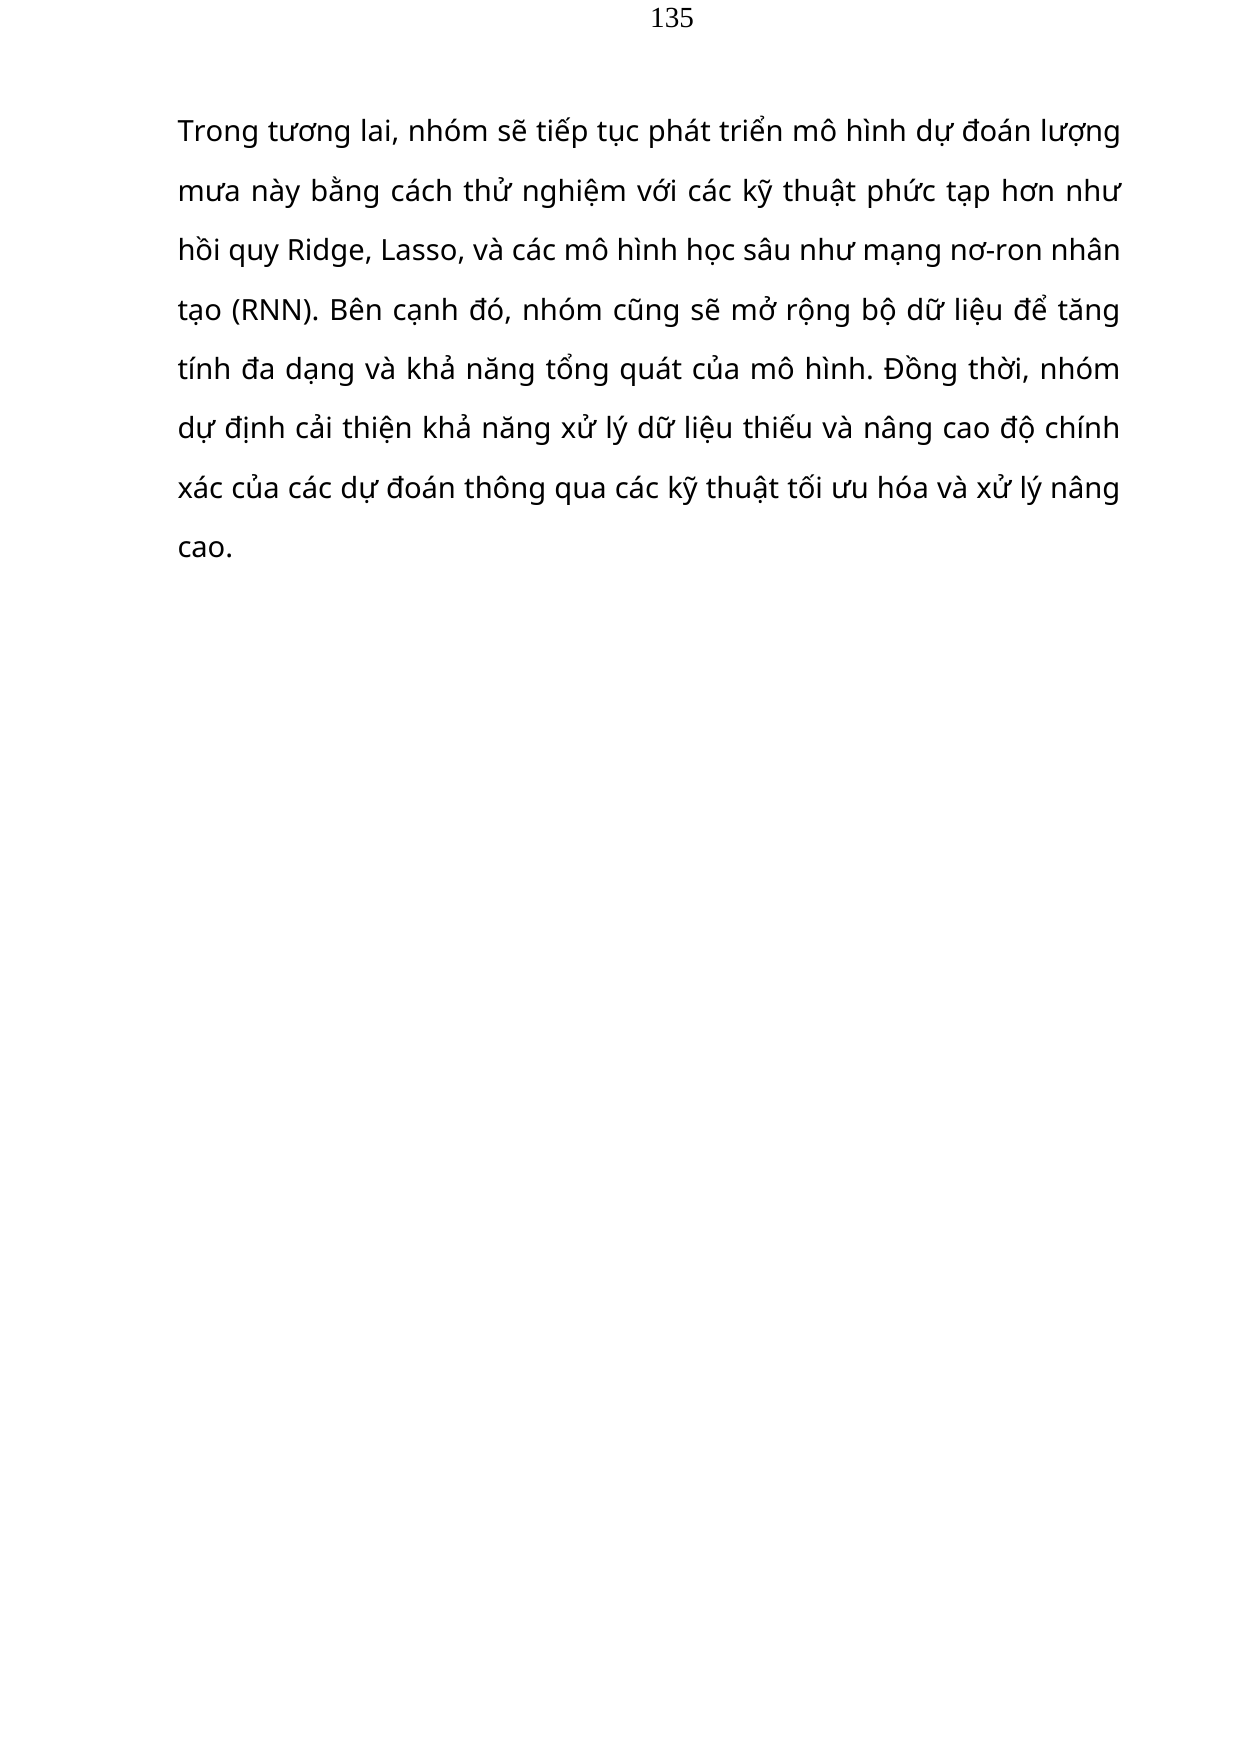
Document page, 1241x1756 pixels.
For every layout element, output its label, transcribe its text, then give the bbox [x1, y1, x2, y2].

text Trong tương lai, nhóm sẽ tiếp tục phát triển mô hình dự đoán lượng mưa này bằng cách thử nghiệm với các kỹ thuật phức tạp hơn như hồi quy Ridge, Lasso, và các mô hình học sâu như mạng nơ-ron nhân tạo (RNN). Bên cạnh đó, nhóm cũng sẽ mở rộng bộ dữ liệu để tăng tính đa dạng và khả năng tổng quát của mô hình. Đồng thời, nhóm dự định cải thiện khả năng xử lý dữ liệu thiếu và nâng cao độ chính xác của các dự đoán thông qua các kỹ thuật tối ưu hóa và xử lý nâng cao. [177, 110, 1122, 566]
